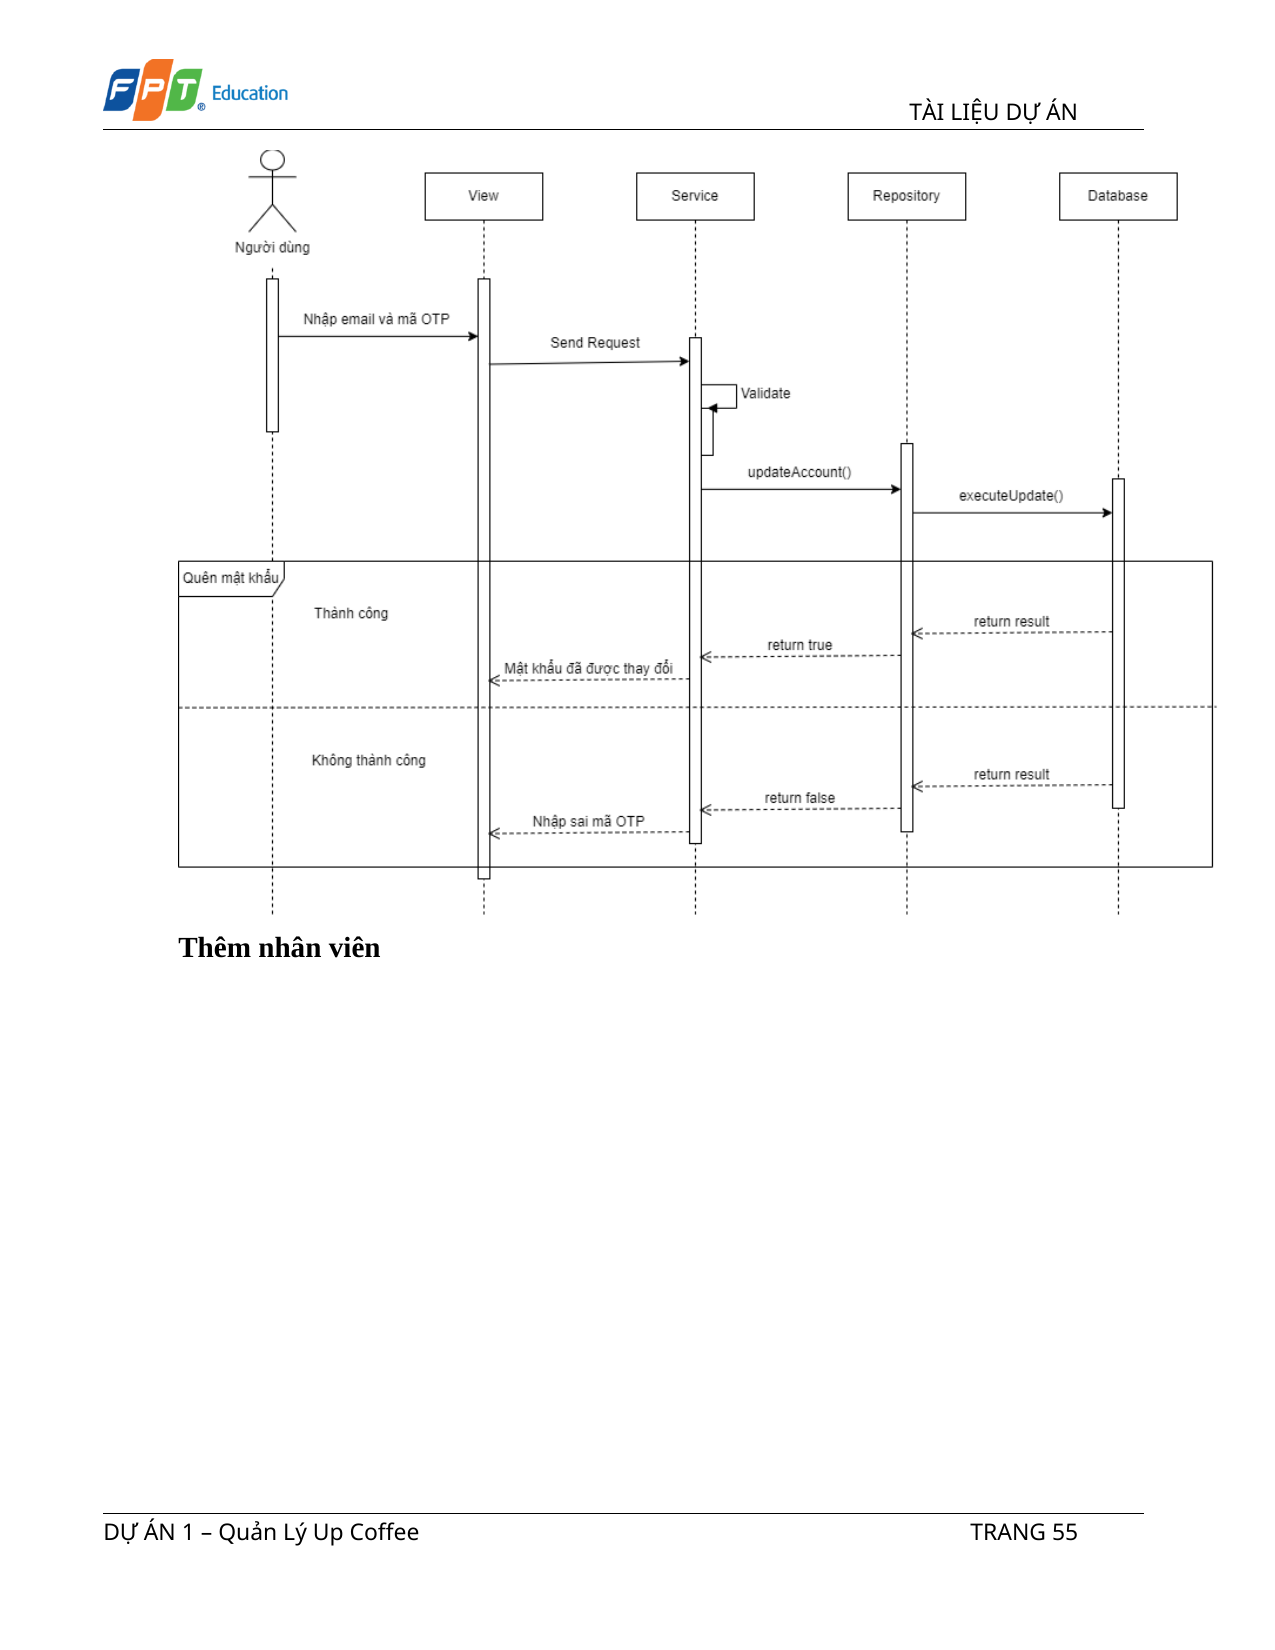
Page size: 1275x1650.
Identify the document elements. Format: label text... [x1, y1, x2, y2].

picture [103, 59, 289, 121]
picture [178, 150, 1219, 916]
list Thêm nhân viên [178, 930, 1144, 963]
